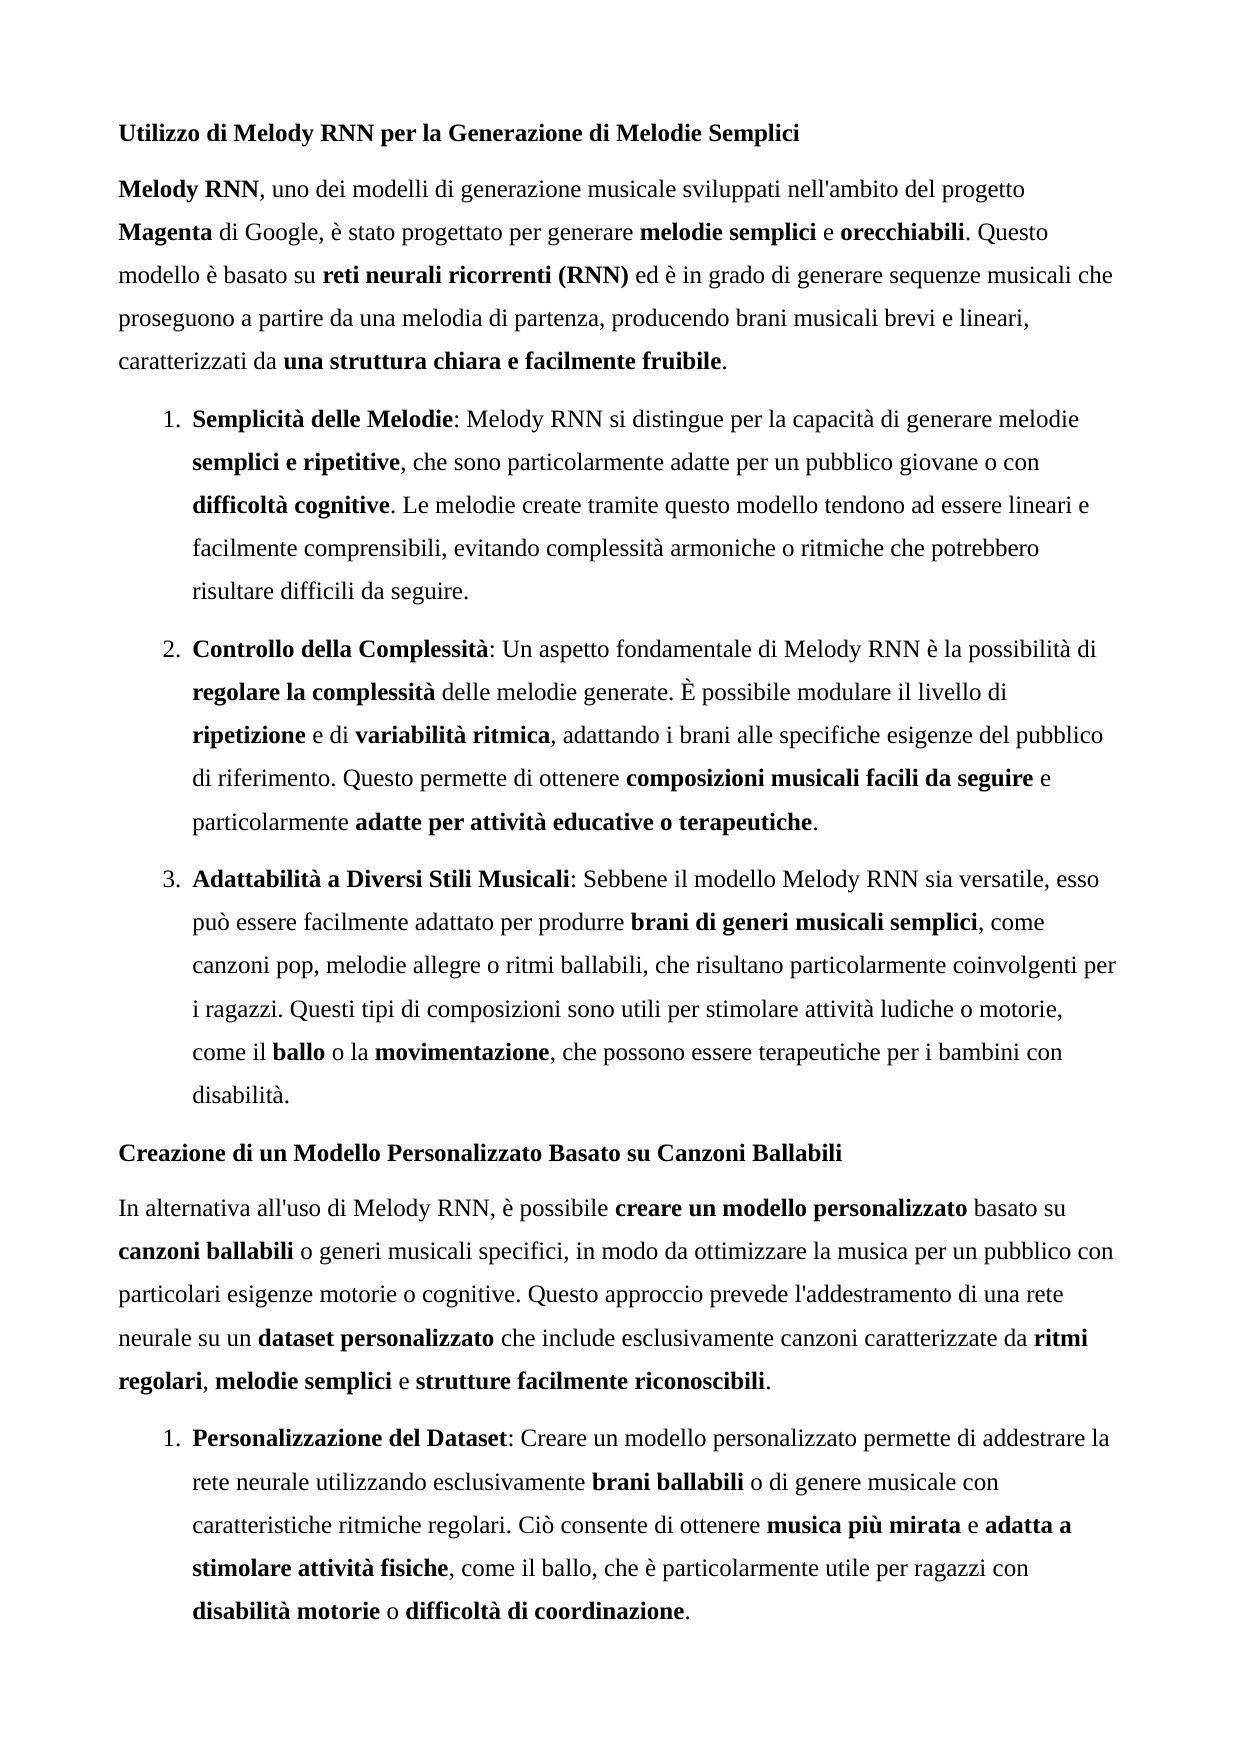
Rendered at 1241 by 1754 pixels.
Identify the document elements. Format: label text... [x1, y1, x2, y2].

subtitle Creazione di un Modello Personalizzato Basato su Canzoni Ballabili [118, 1138, 1122, 1166]
list Personalizzazione del Dataset: Creare un modello personalizzato permette di addestrare la rete neurale utilizzando esclusivamente brani ballabili o di genere musicale con caratteristiche ritmiche regolari. Ciò consente di ottenere musica più mirata e adatta a stimolare attività fisiche, come il ballo, che è particolarmente utile per ragazzi con disabilità motorie o difficoltà di coordinazione. [162, 1423, 1122, 1625]
list Controllo della Complessità: Un aspetto fondamentale di Melody RNN è la possibilità di regolare la complessità delle melodie generate. È possibile modulare il livello di ripetizione e di variabilità ritmica, adattando i brani alle specifiche esigenze del pubblico di riferimento. Questo permette di ottenere composizioni musicali facili da seguire e particolarmente adatte per attività educative o terapeutiche. [162, 634, 1122, 835]
text Melody RNN, uno dei modelli di generazione musicale sviluppati nell'ambito del progetto Magenta di Google, è stato progettato per generare melodie semplici e orecchiabili. Questo modello è basato su reti neurali ricorrenti (RNN) ed è in grado di generare sequenze musicali che proseguono a partire da una melodia di partenza, producendo brani musicali brevi e lineari, caratterizzati da una struttura chiara e facilmente fruibile. [118, 174, 1122, 375]
subtitle Utilizzo di Melody RNN per la Generazione di Melodie Semplici [118, 118, 1122, 147]
text In alternativa all'uso di Melody RNN, è possibile creare un modello personalizzato basato su canzoni ballabili o generi musicali specifici, in modo da ottimizzare la musica per un pubblico con particolari esigenze motorie o cognitive. Questo approccio prevede l'addestramento di una rete neurale su un dataset personalizzato che include esclusivamente canzoni caratterizzate da ritmi regolari, melodie semplici e strutture facilmente riconoscibili. [118, 1193, 1122, 1394]
list Adattabilità a Diversi Stili Musicali: Sebbene il modello Melody RNN sia versatile, esso può essere facilmente adattato per produrre brani di generi musicali semplici, come canzoni pop, melodie allegre o ritmi ballabili, che risultano particolarmente coinvolgenti per i ragazzi. Questi tipi di composizioni sono utili per stimolare attività ludiche o motorie, come il ballo o la movimentazione, che possono essere terapeutiche per i bambini con disabilità. [162, 864, 1122, 1109]
list Semplicità delle Melodie: Melody RNN si distingue per la capacità di generare melodie semplici e ripetitive, che sono particolarmente adatte per un pubblico giovane o con difficoltà cognitive. Le melodie create tramite questo modello tendono ad essere lineari e facilmente comprensibili, evitando complessità armoniche o ritmiche che potrebbero risultare difficili da seguire. [162, 404, 1122, 605]
